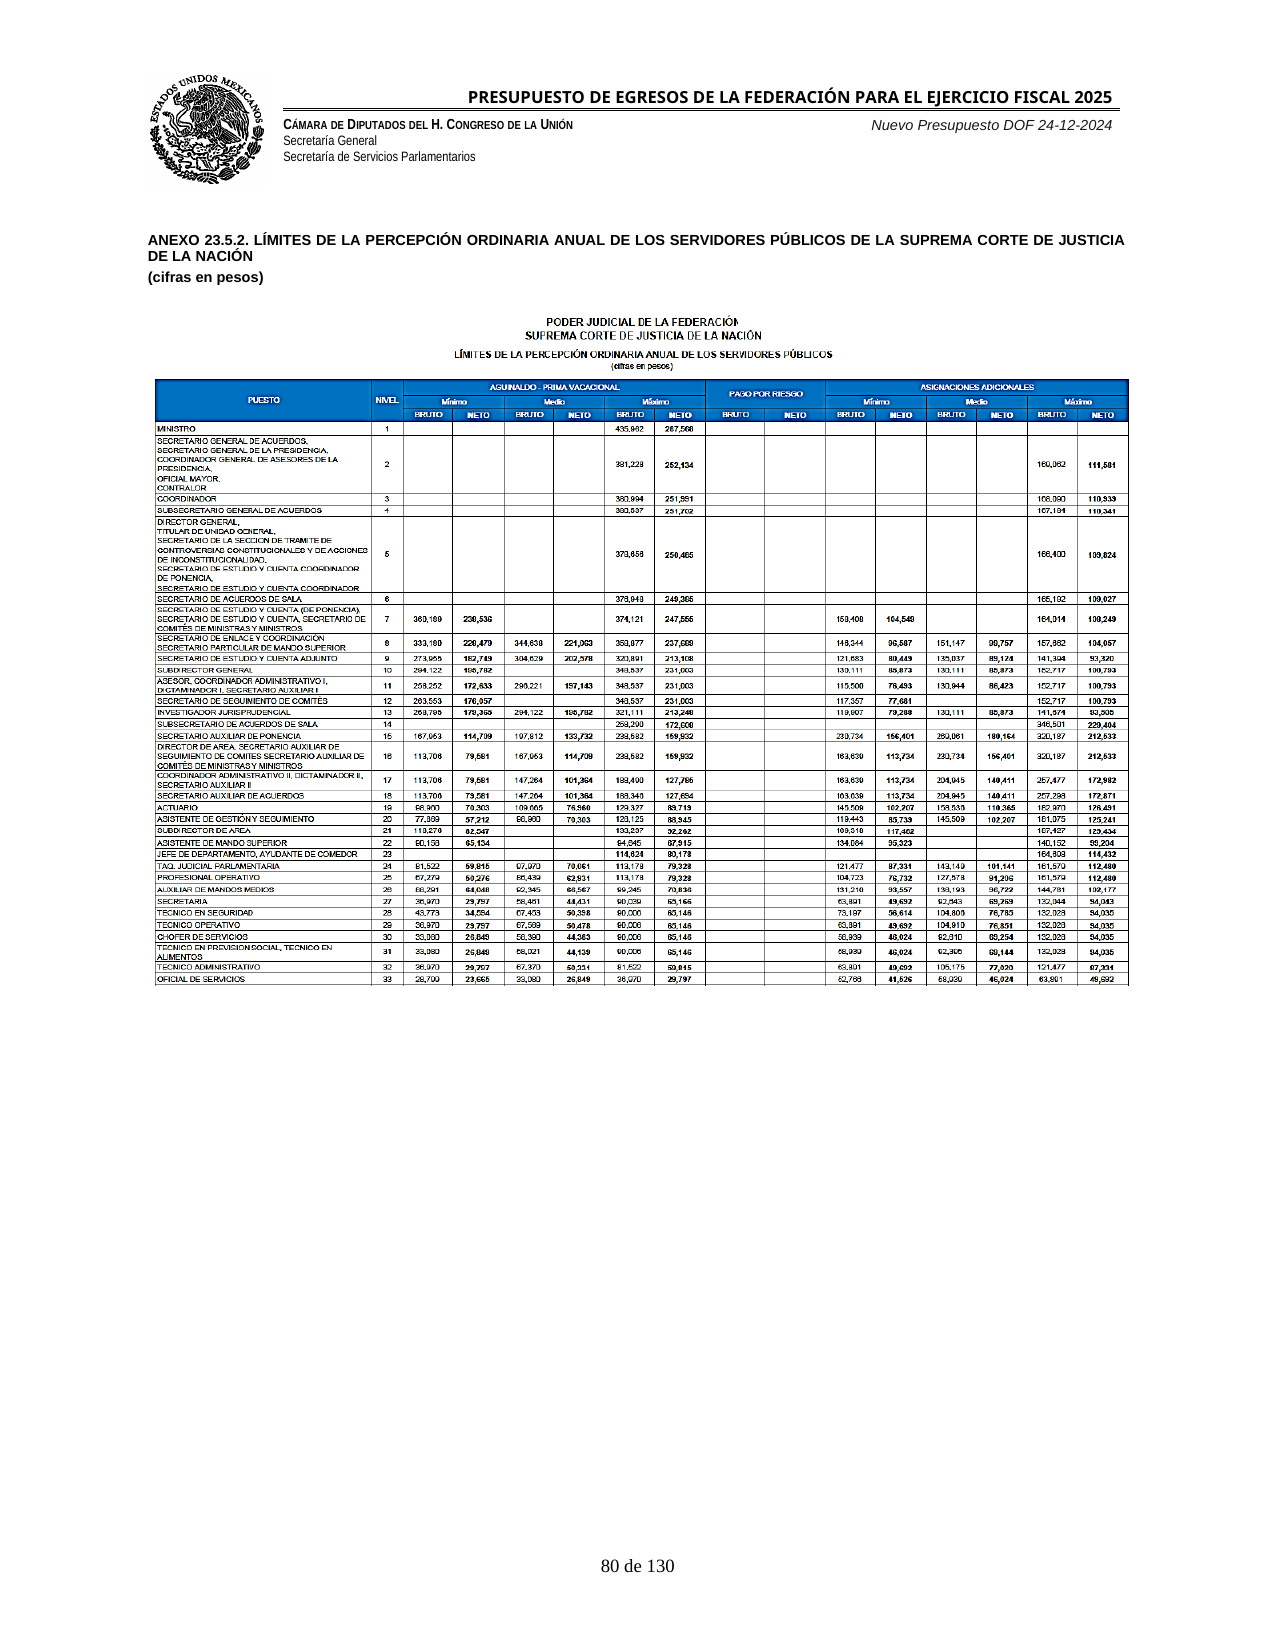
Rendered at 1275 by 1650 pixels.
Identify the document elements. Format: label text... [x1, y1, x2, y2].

text ANEXO 23.5.2. LÍMITES DE LA PERCEPCIÓN ORDINARIA ANUAL DE LOS SERVIDORES PÚBLICOS DE LA SUPREMA CORTE DE JUSTICIA DE LA NACIÓN [148, 232, 1127, 265]
picture [147, 311, 1134, 989]
text (cifras en pesos) [148, 269, 1127, 286]
